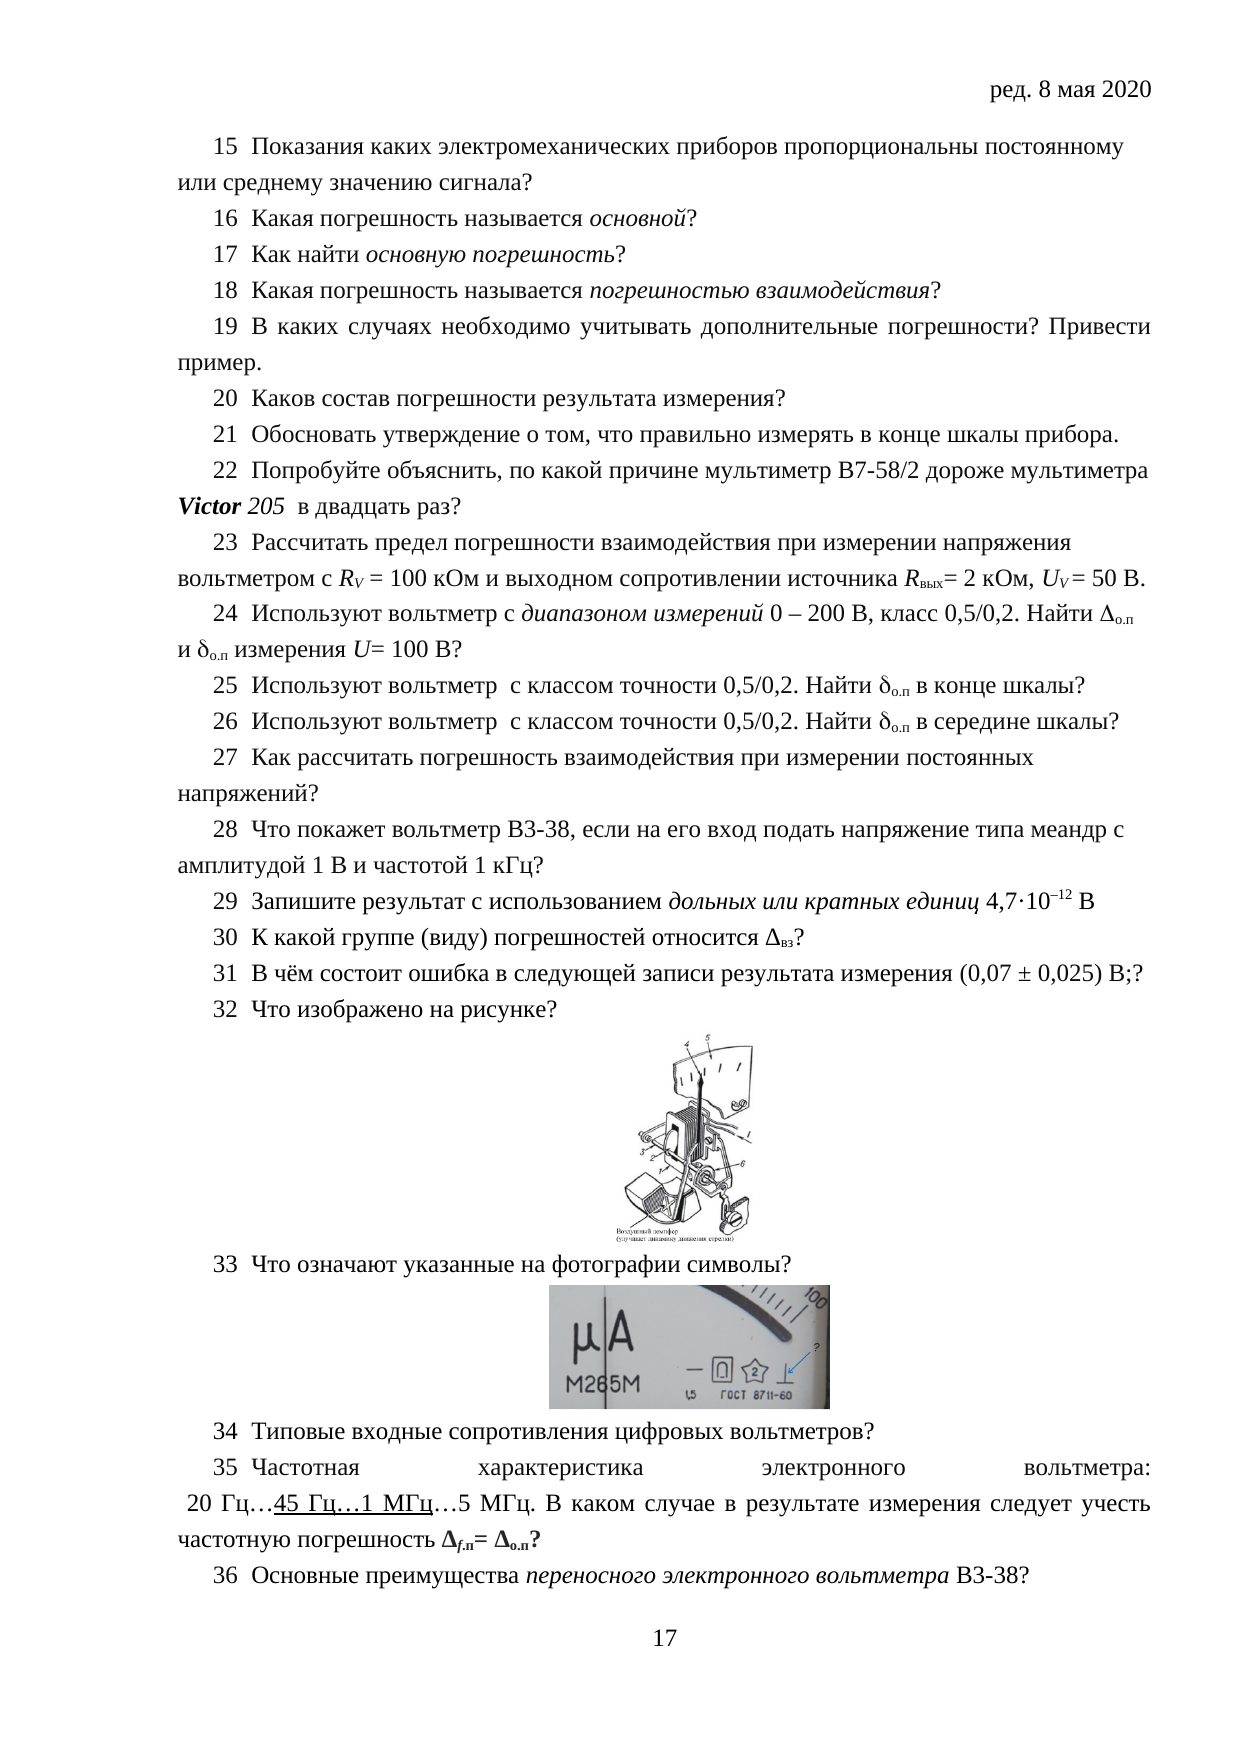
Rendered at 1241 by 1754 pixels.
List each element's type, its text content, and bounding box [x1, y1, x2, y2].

list Каков состав погрешности результата измерения? [177, 383, 1152, 412]
list В чём состоит ошибка в следующей записи результата измерения (0,07 ± 0,025) В;? [177, 958, 1152, 987]
list Что означают указанные на фотографии символы? [177, 1249, 1152, 1278]
list Что покажет вольтметр В3-38, если на его вход подать напряжение типа меандр с амплитудой 1 В и частотой 1 кГц? [177, 814, 1152, 879]
list Обосновать утверждение о том, что правильно измерять в конце шкалы прибора. [177, 419, 1152, 448]
list Показания каких электромеханических приборов пропорциональны постоянному или среднему значению сигнала? [177, 131, 1152, 196]
list Частотная характеристика электронного вольтметра: 20 Гц…45 Гц…1 МГц…5 МГц. В каком случае в результате измерения следует учесть частотную погрешность ∆f.п= ∆о.п? [177, 1452, 1152, 1553]
list Какая погрешность называется погрешностью взаимодействия? [177, 275, 1152, 304]
list Используют вольтметр с классом точности 0,5/0,2. Найти о.п в конце шкалы? [177, 670, 1152, 699]
list К какой группе (виду) погрешностей относится ∆вз? [177, 922, 1152, 951]
list Запишите результат с использованием дольных или кратных единиц 4,7·10–12 В [177, 886, 1152, 915]
picture [616, 1029, 763, 1242]
list Типовые входные сопротивления цифровых вольтметров? [177, 1416, 1152, 1445]
list Как рассчитать погрешность взаимодействия при измерении постоянных напряжений? [177, 742, 1152, 807]
list Попробуйте объяснить, по какой причине мультиметр В7-58/2 дороже мультиметра Victor 205 в двадцать раз? [177, 455, 1152, 519]
list В каких случаях необходимо учитывать дополнительные погрешности? Привести пример. [177, 311, 1152, 376]
list Основные преимущества переносного электронного вольтметра В3-38? [177, 1560, 1152, 1589]
list Рассчитать предел погрешности взаимодействия при измерении напряжения вольтметром c RV = 100 кОм и выходном сопротивлении источника Rвых= 2 кОм, UV = 50 В. [177, 527, 1152, 591]
list Какая погрешность называется основной? [177, 203, 1152, 232]
list Как найти основную погрешность? [177, 239, 1152, 268]
list Используют вольтметр с классом точности 0,5/0,2. Найти о.п в середине шкалы? [177, 706, 1152, 735]
list Что изображено на рисунке? [177, 994, 1152, 1023]
list Используют вольтметр с диапазоном измерений 0 – 200 В, класс 0,5/0,2. Найти о.п и о.п измерения U= 100 B? [177, 598, 1152, 663]
